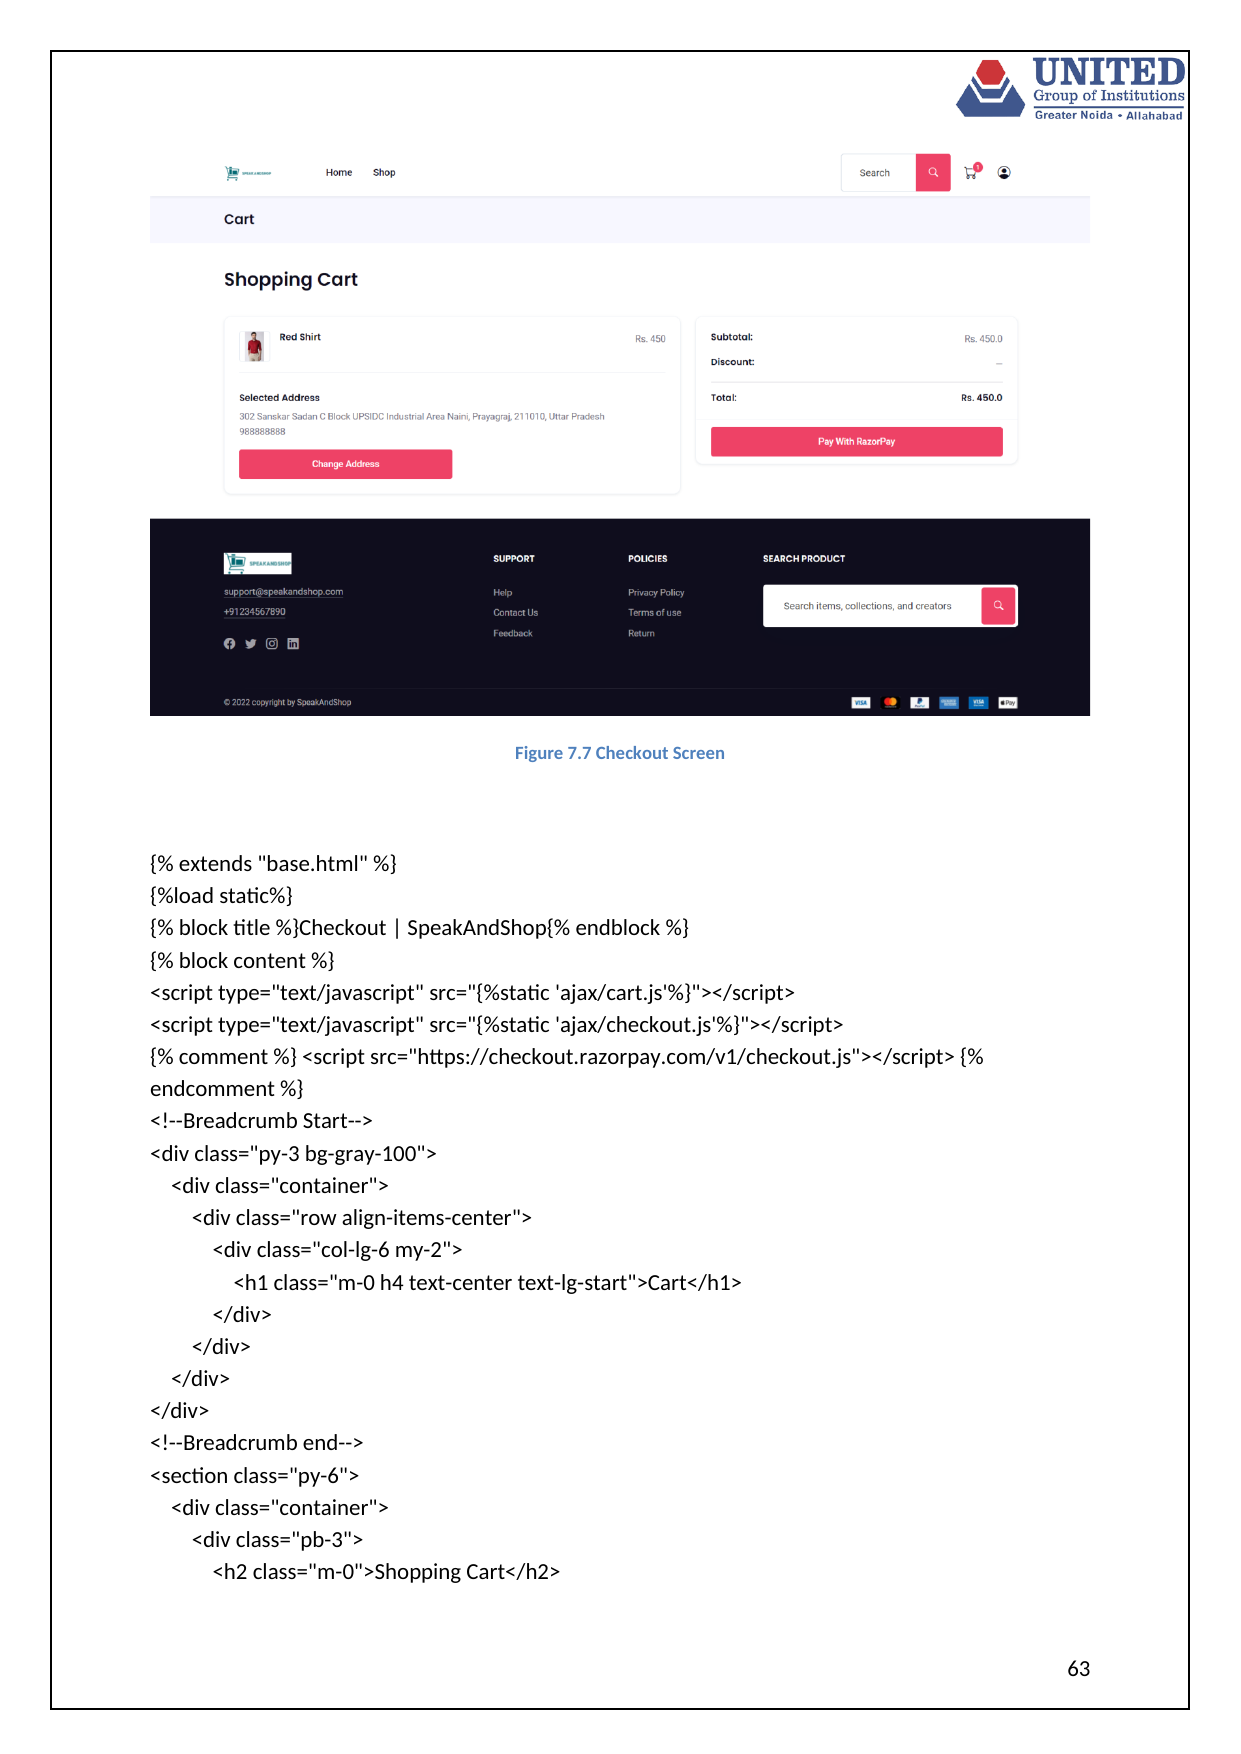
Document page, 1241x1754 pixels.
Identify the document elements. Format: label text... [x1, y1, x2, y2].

text {% comment %} <script src="https://checkout.razorpay.com/v1/checkout.js"></script> {% endcomment %} [150, 1042, 1090, 1102]
text {% block title %}Checkout | SpeakAndShop{% endblock %} [150, 913, 1090, 942]
text <div class="row align-items-center"> [150, 1203, 1090, 1231]
text <!--Breadcrumb end--> [150, 1428, 1090, 1457]
text <div class="container"> [150, 1171, 1090, 1199]
picture [952, 53, 1186, 124]
text <h1 class="m-0 h4 text-center text-lg-start">Cart</h1> [150, 1268, 1090, 1296]
text <section class="py-6"> [150, 1461, 1090, 1489]
text </div> [150, 1396, 1090, 1424]
text <div class="py-3 bg-gray-100"> [150, 1139, 1090, 1167]
text <div class="pb-3"> [150, 1525, 1090, 1553]
text <h2 class="m-0">Shopping Cart</h2> [150, 1557, 1090, 1585]
text Figure 7.7 Checkout Screen [150, 741, 1090, 764]
text <div class="col-lg-6 my-2"> [150, 1235, 1090, 1263]
text <script type="text/javascript" src="{%static 'ajax/cart.js'%}"></script> [150, 978, 1090, 1006]
text </div> [150, 1332, 1090, 1360]
picture [150, 150, 1091, 716]
text {% block content %} [150, 946, 1090, 974]
text <div class="container"> [150, 1493, 1090, 1521]
text <!--Breadcrumb Start--> [150, 1107, 1090, 1135]
text {% extends "base.html" %} [150, 849, 1090, 877]
text {%load static%} [150, 881, 1090, 909]
text <script type="text/javascript" src="{%static 'ajax/checkout.js'%}"></script> [150, 1010, 1090, 1038]
text </div> [150, 1364, 1090, 1392]
text </div> [150, 1300, 1090, 1328]
